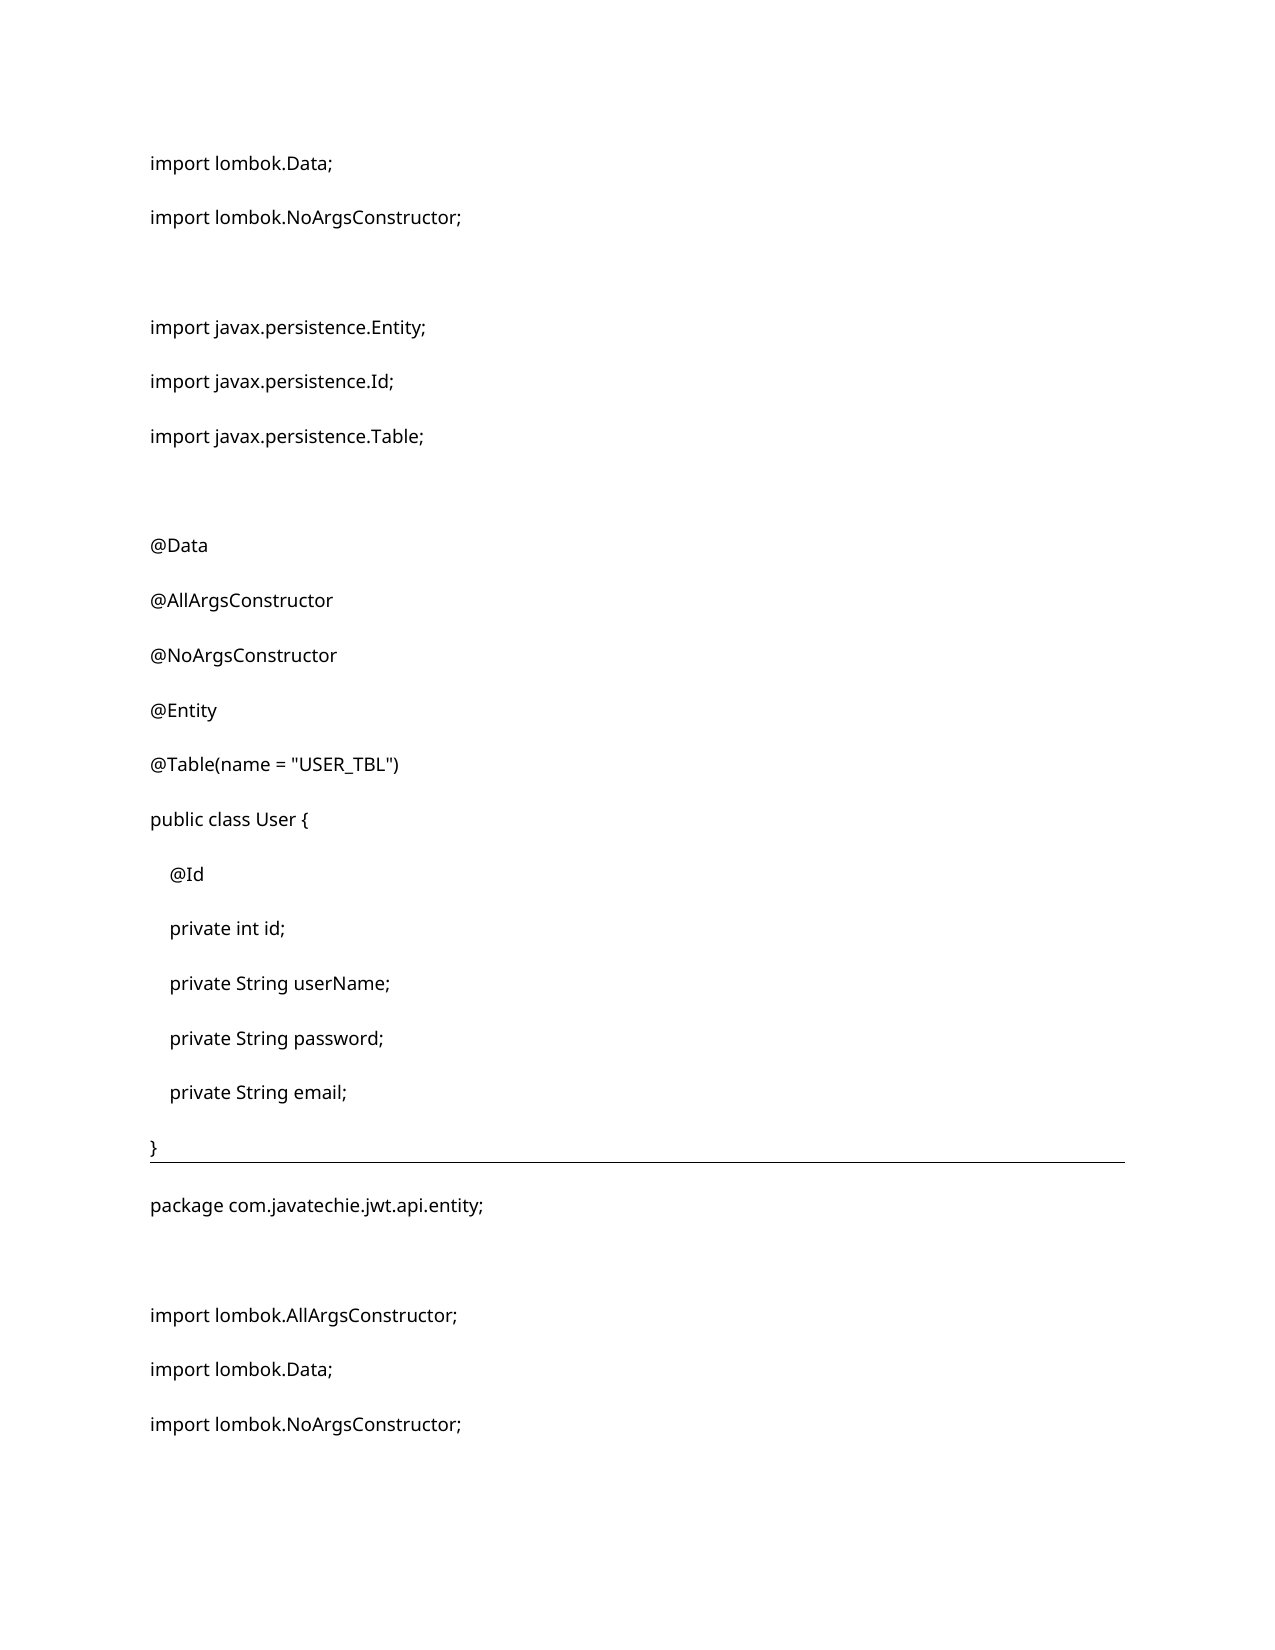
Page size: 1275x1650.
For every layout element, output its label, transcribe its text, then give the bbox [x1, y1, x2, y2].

text import lombok.Data; [150, 1357, 1125, 1382]
text import lombok.NoArgsConstructor; [150, 1411, 1125, 1437]
text import lombok.Data; [150, 150, 1125, 176]
text import javax.persistence.Id; [150, 369, 1125, 394]
text @Data [150, 533, 1125, 558]
text @Entity [150, 697, 1125, 722]
text private String password; [150, 1025, 1125, 1051]
text private int id; [150, 916, 1125, 941]
text } [150, 1134, 1125, 1162]
text @AllArgsConstructor [150, 587, 1125, 613]
text import lombok.NoArgsConstructor; [150, 205, 1125, 230]
text @Id [150, 861, 1125, 886]
text @NoArgsConstructor [150, 642, 1125, 668]
text private String userName; [150, 970, 1125, 996]
text import javax.persistence.Table; [150, 423, 1125, 449]
text @Table(name = "USER_TBL") [150, 752, 1125, 777]
text public class User { [150, 806, 1125, 832]
text package com.javatechie.jwt.api.entity; [150, 1193, 1125, 1218]
text private String email; [150, 1080, 1125, 1105]
text import lombok.AllArgsConstructor; [150, 1302, 1125, 1328]
text import javax.persistence.Entity; [150, 314, 1125, 339]
